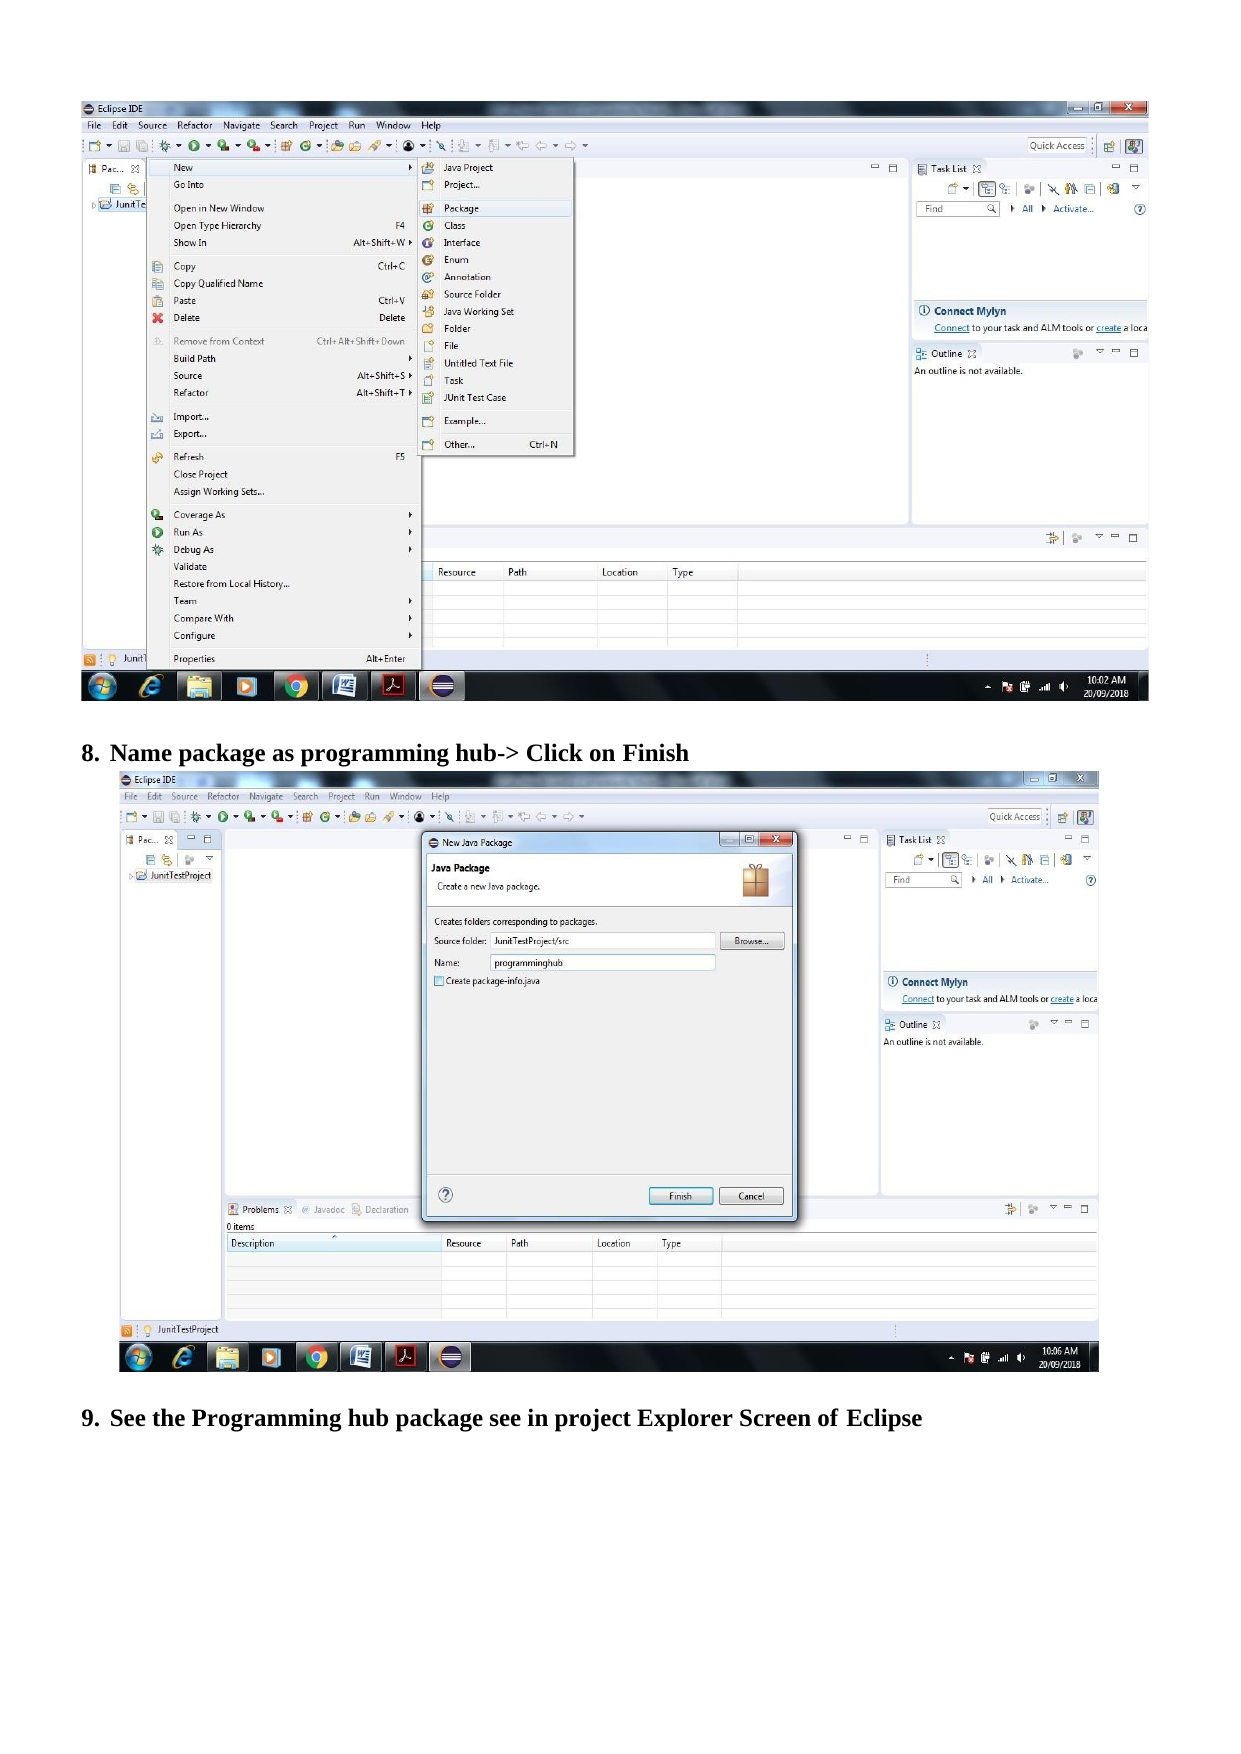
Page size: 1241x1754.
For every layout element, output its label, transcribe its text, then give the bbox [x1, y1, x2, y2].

picture [119, 771, 1099, 1372]
list Name package as programming hub-> Click on Finish [81, 738, 1196, 767]
picture [81, 101, 1149, 701]
list See the Programming hub package see in project Explorer Screen of Eclipse [81, 1403, 1196, 1432]
